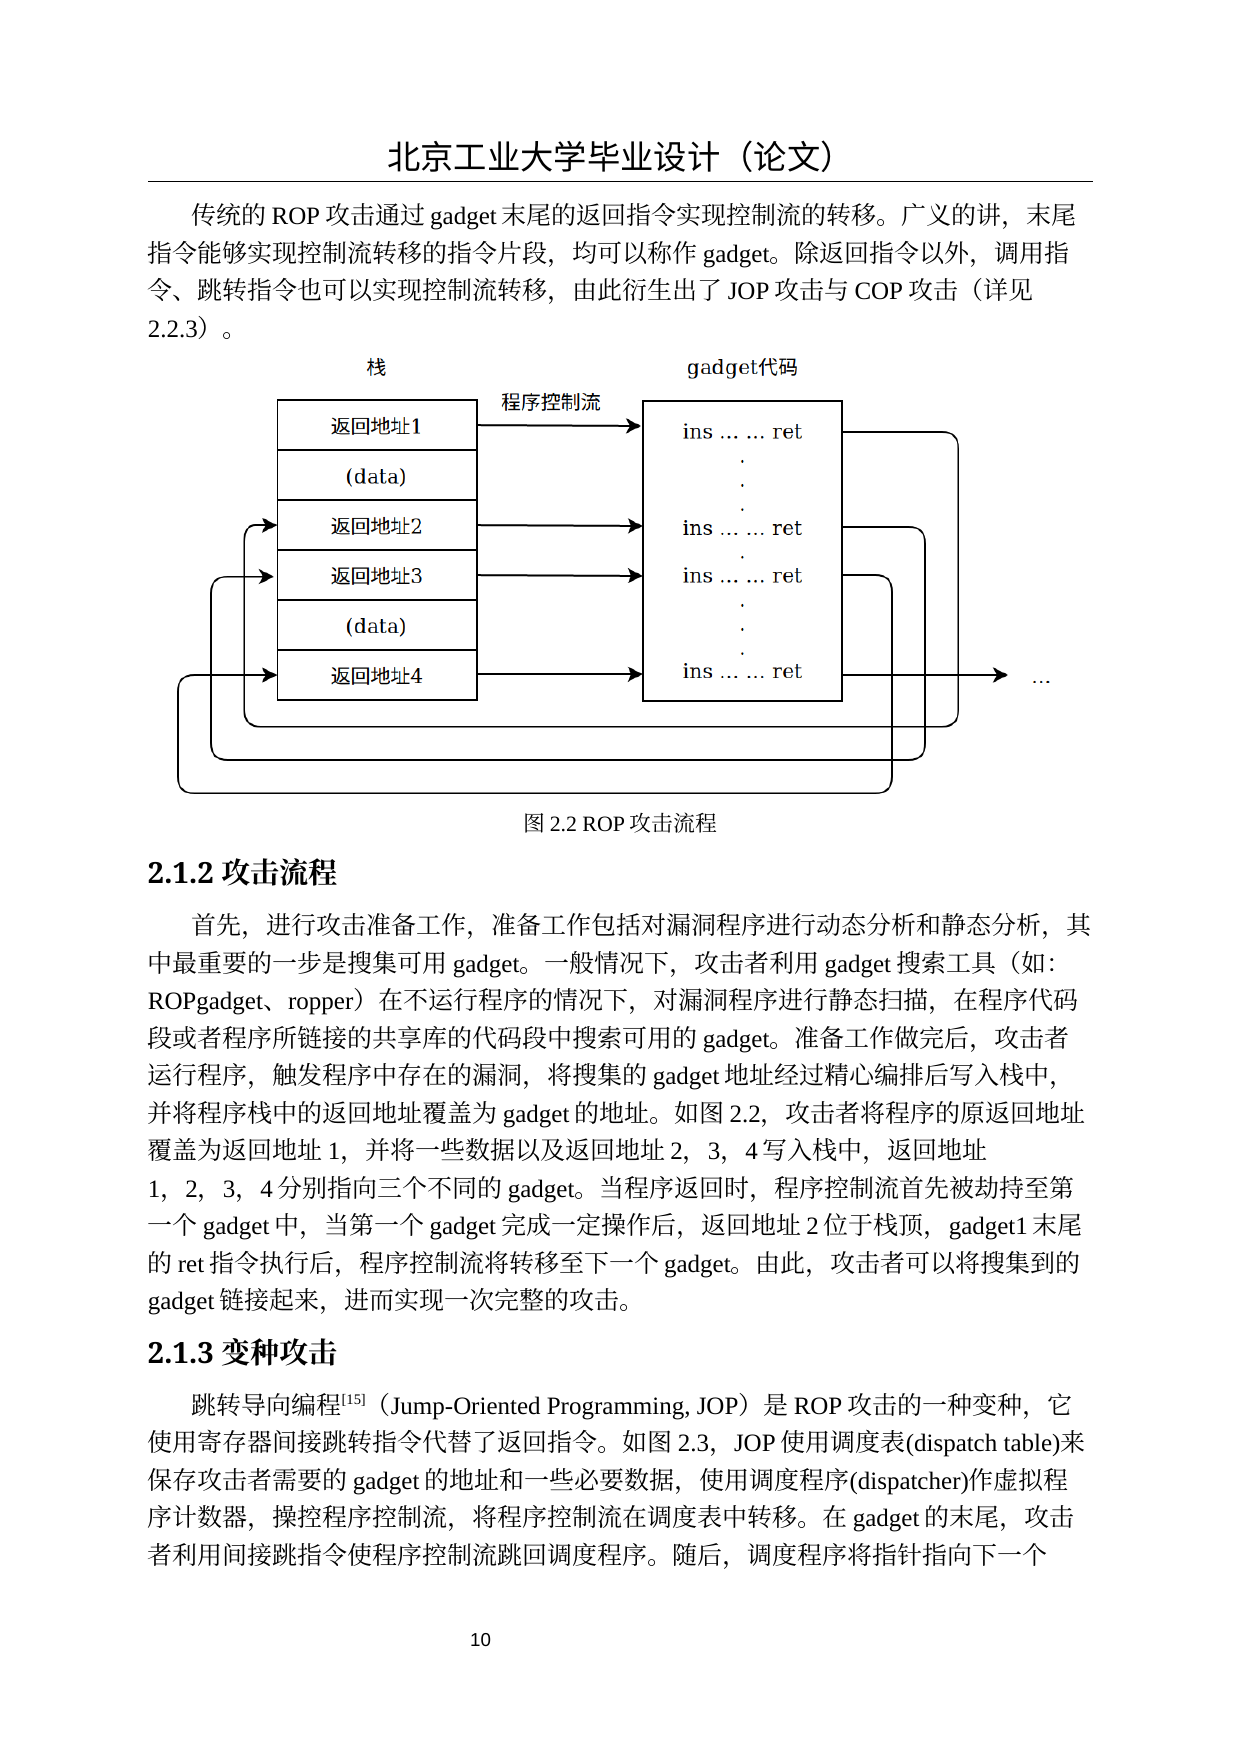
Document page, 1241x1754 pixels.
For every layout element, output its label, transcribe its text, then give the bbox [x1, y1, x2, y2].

text 传统的ROP攻击通过gadget末尾的返回指令实现控制流的转移。广义的讲，末尾指令能够实现控制流转移的指令片段，均可以称作gadget。除返回指令以外，调用指令、跳转指令也可以实现控制流转移，由此衍生出了JOP攻击与COP攻击（详见2.2.3）。 [148, 194, 1093, 344]
text 图2.2 ROP攻击流程 [148, 806, 1093, 838]
text 首先，进行攻击准备工作，准备工作包括对漏洞程序进行动态分析和静态分析，其中最重要的一步是搜集可用gadget。一般情况下，攻击者利用gadget搜索工具（如：ROPgadget、ropper）在不运行程序的情况下，对漏洞程序进行静态扫描，在程序代码段或者程序所链接的共享库的代码段中搜索可用的gadget。准备工作做完后，攻击者运行程序，触发程序中存在的漏洞，将搜集的gadget地址经过精心编排后写入栈中，并将程序栈中的返回地址覆盖为gadget的地址。如图2.2，攻击者将程序的原返回地址覆盖为返回地址1，并将一些数据以及返回地址2，3，4写入栈中，返回地址1，2，3，4分别指向三个不同的gadget。当程序返回时，程序控制流首先被劫持至第一个gadget中，当第一个gadget完成一定操作后，返回地址2位于栈顶，gadget1末尾的ret指令执行后，程序控制流将转移至下一个gadget。由此，攻击者可以将搜集到的gadget链接起来，进而实现一次完整的攻击。 [148, 905, 1093, 1317]
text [148, 1384, 1093, 1572]
picture [165, 344, 1075, 807]
text 2.1.2 攻击流程 [148, 850, 1093, 892]
text 2.1.3 变种攻击 [148, 1330, 1093, 1372]
